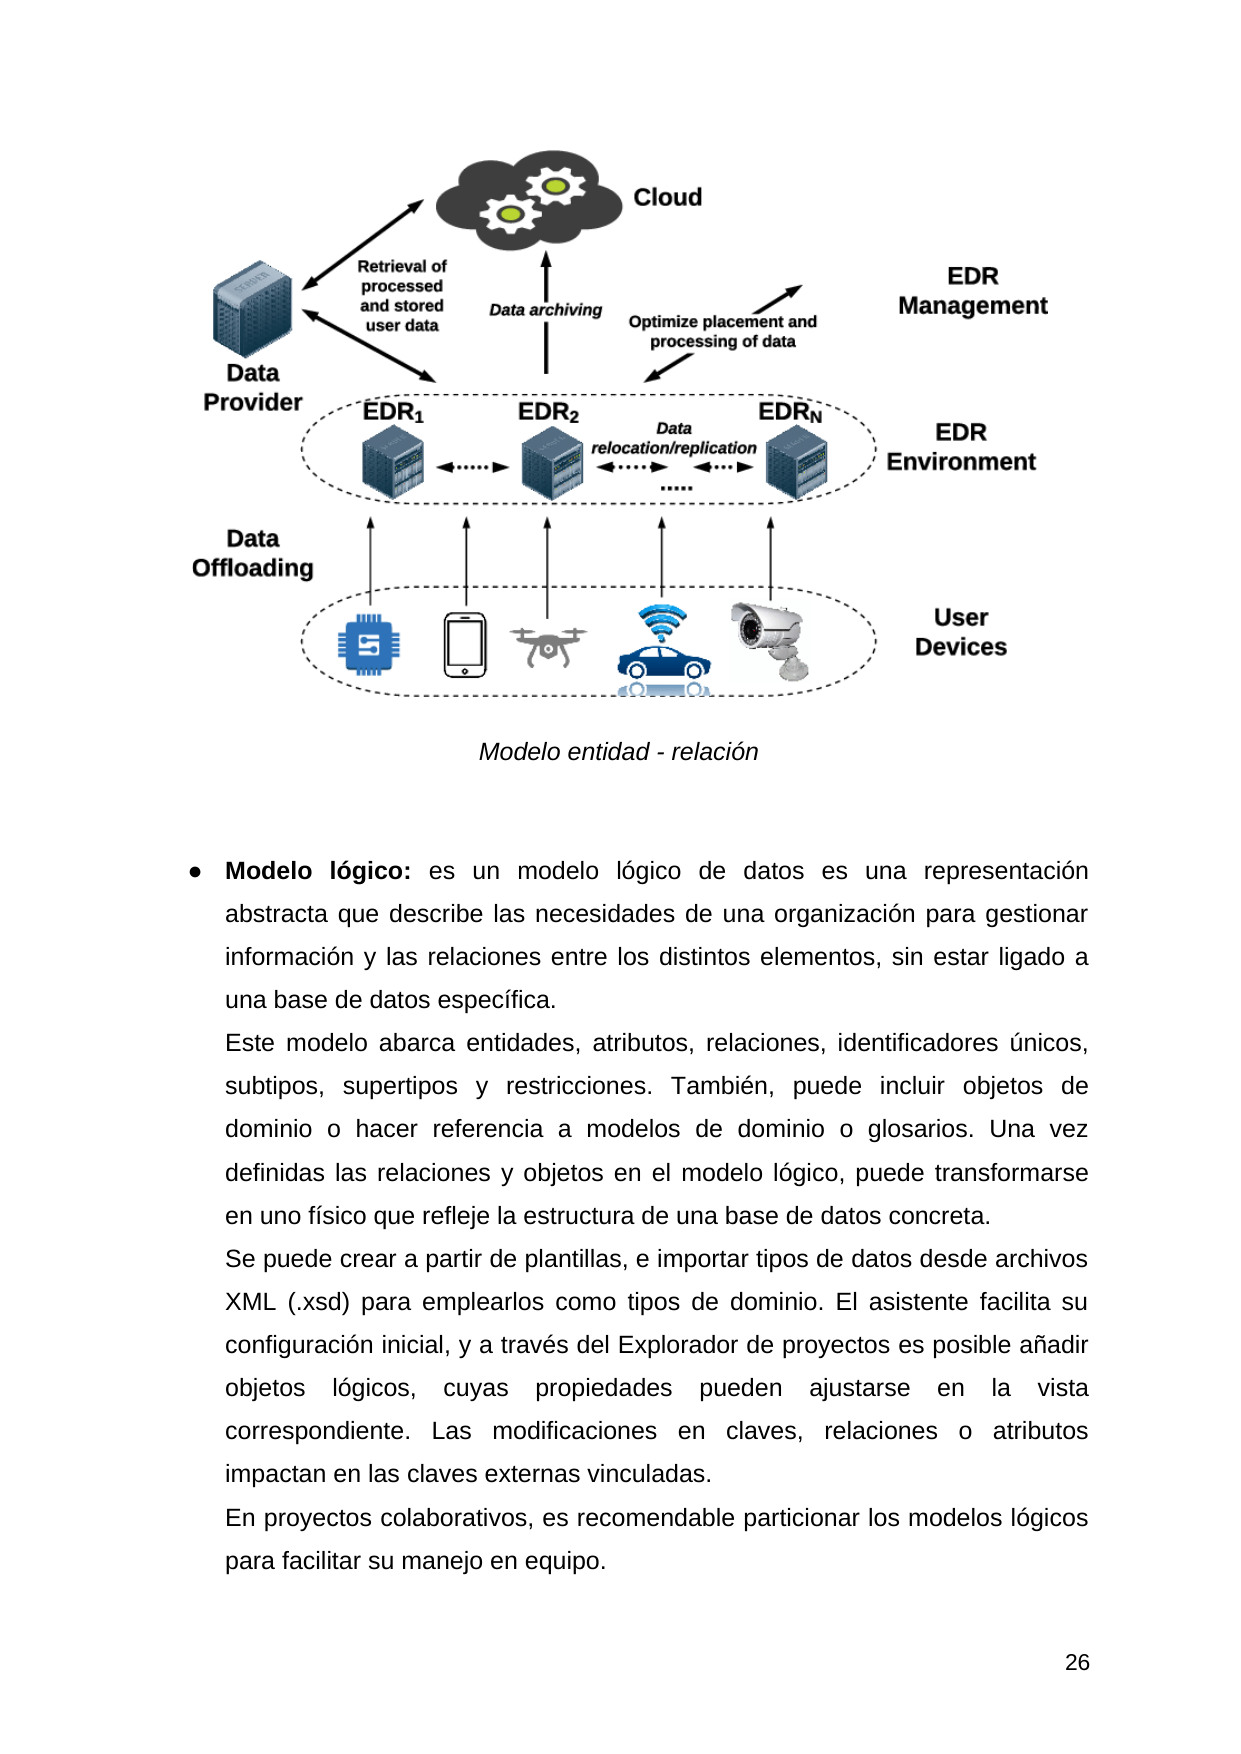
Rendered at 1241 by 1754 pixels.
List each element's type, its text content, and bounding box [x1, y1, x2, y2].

text Se puede crear a partir de plantillas, e importar tipos de datos desde archivos XML (.xsd) para emplearlos como tipos de dominio. El asistente facilita su configuración inicial, y a través del Explorador de proyectos es posible añadir objetos lógicos, cuyas propiedades pueden ajustarse en la vista correspondiente. Las modificaciones en claves, relaciones o atributos impactan en las claves externas vinculadas. [225, 1244, 1090, 1488]
text Modelo entidad - relación [150, 736, 1090, 765]
text En proyectos colaborativos, es recomendable particionar los modelos lógicos para facilitar su manejo en equipo. [225, 1503, 1090, 1574]
text Este modelo abarca entidades, atributos, relaciones, identificadores únicos, subtipos, supertipos y restricciones. También, puede incluir objetos de dominio o hacer referencia a modelos de dominio o glosarios. Una vez definidas las relaciones y objetos en el modelo lógico, puede transformarse en uno físico que refleje la estructura de una base de datos concreta. [225, 1028, 1090, 1229]
list Modelo lógico: es un modelo lógico de datos es una representación abstracta que describe las necesidades de una organización para gestionar información y las relaciones entre los distintos elementos, sin estar ligado a una base de datos específica. [187, 856, 1090, 1014]
picture [192, 150, 1048, 697]
